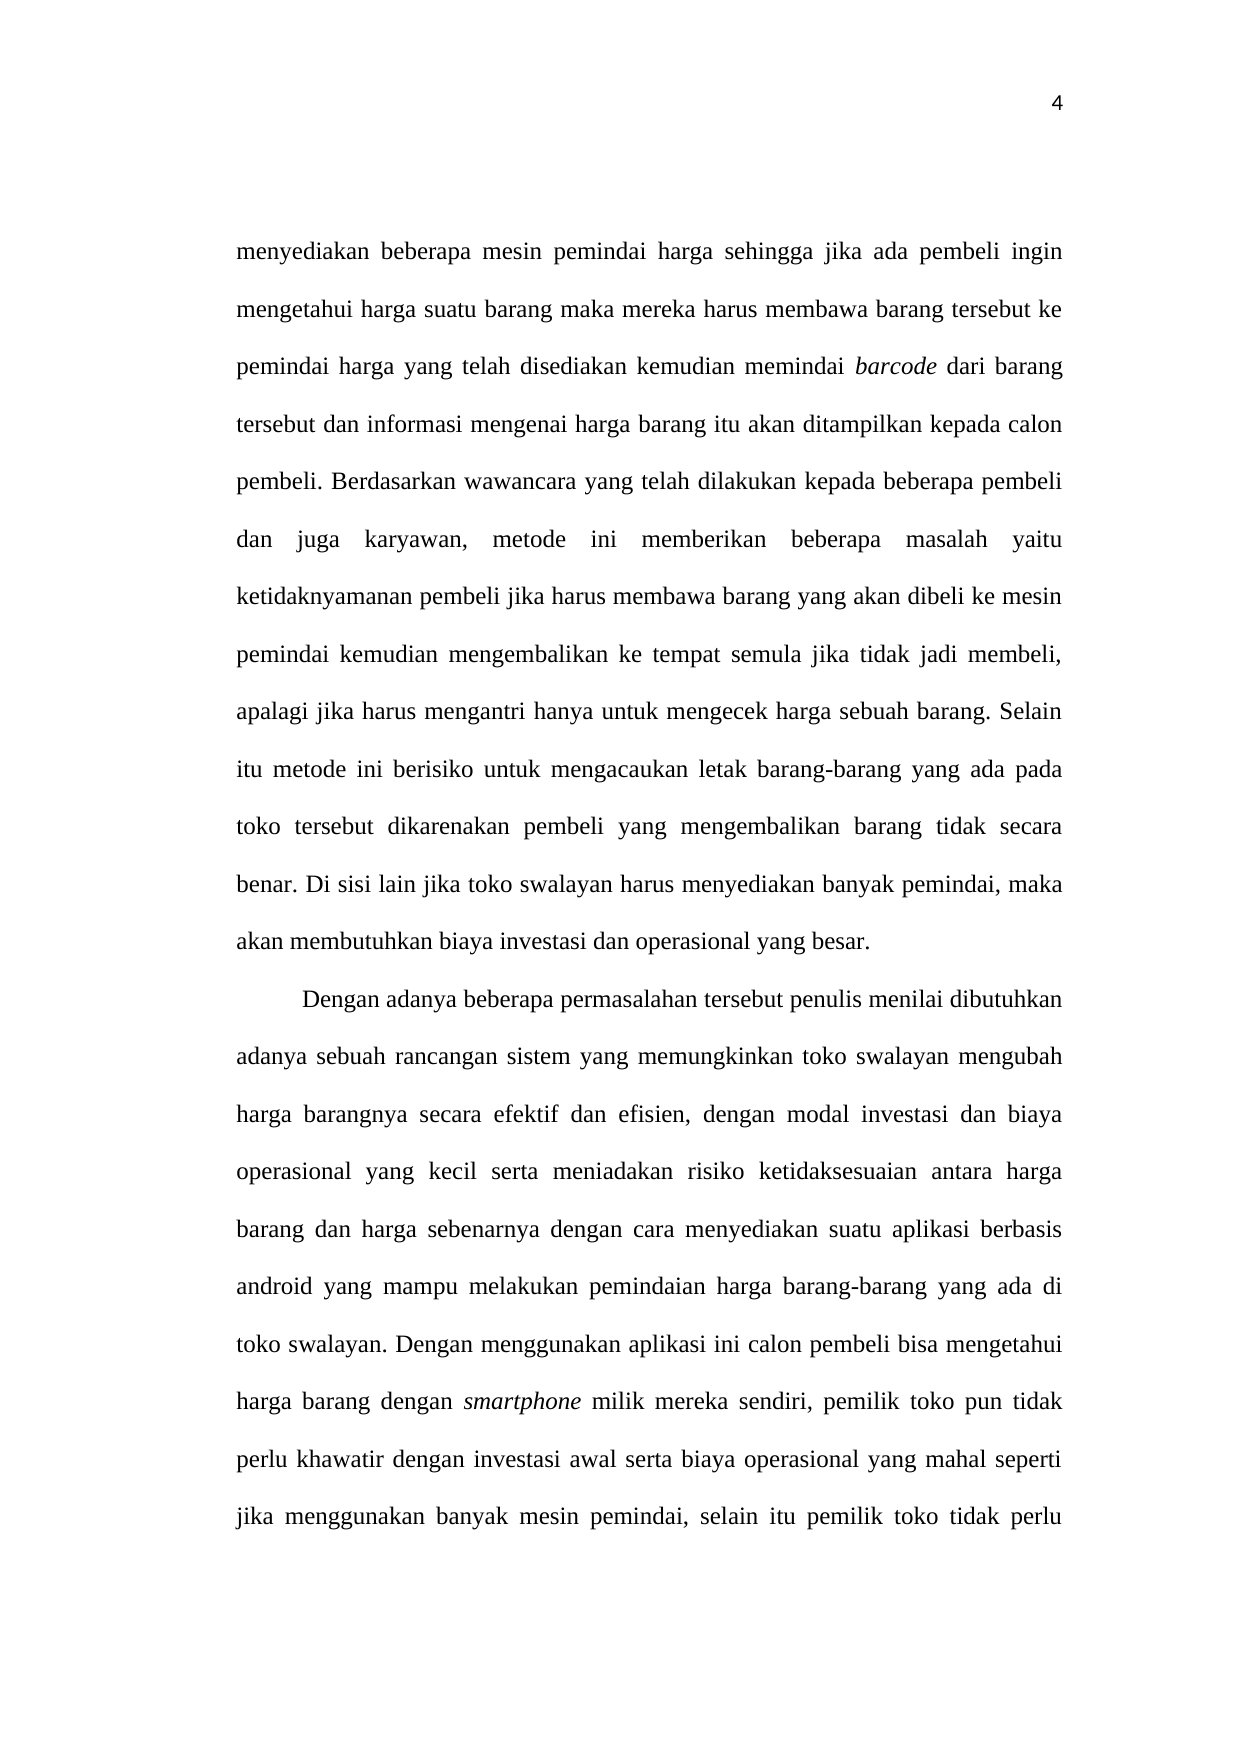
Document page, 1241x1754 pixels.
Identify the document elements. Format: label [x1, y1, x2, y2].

text [236, 236, 1063, 955]
text [236, 984, 1063, 1530]
